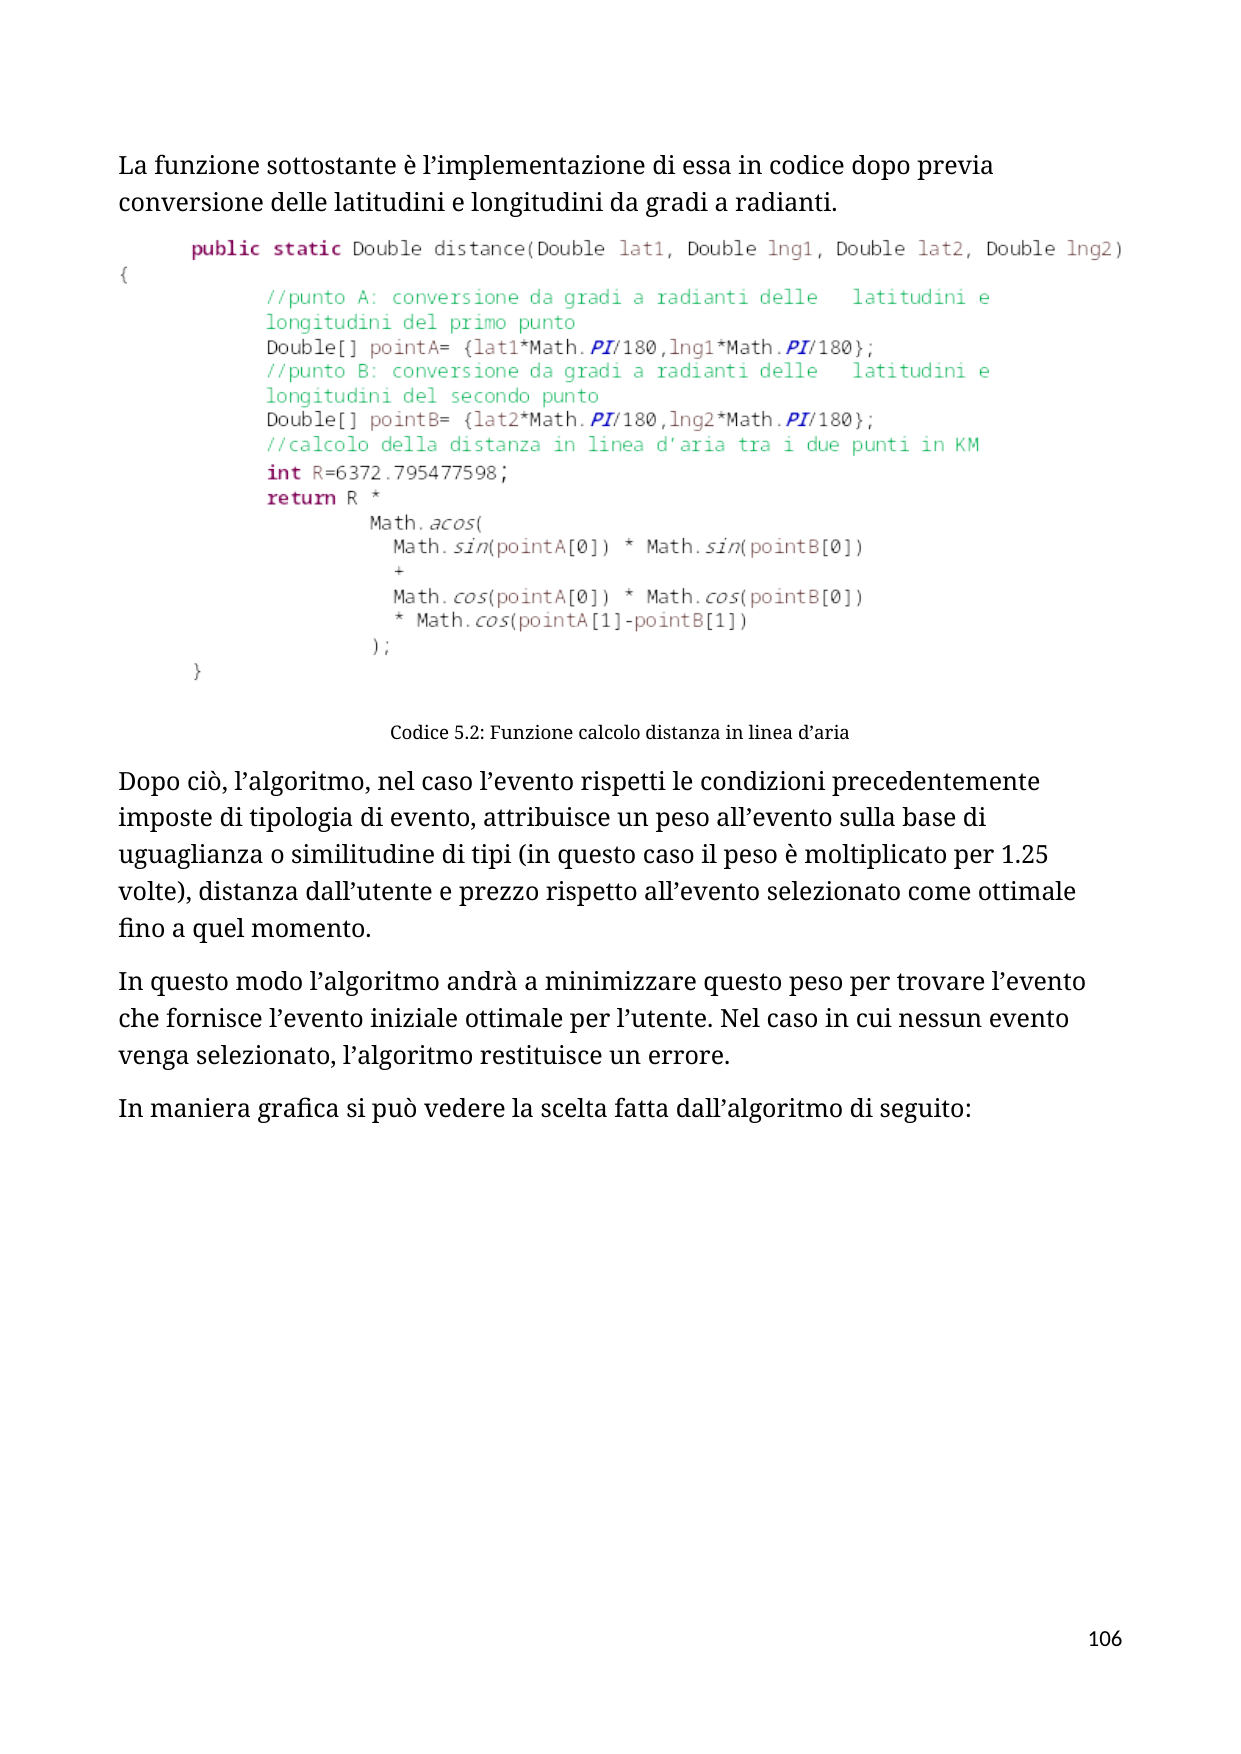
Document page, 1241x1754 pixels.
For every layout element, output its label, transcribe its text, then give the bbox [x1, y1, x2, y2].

text In questo modo l’algoritmo andrà a minimizzare questo peso per trovare l’evento che fornisce l’evento iniziale ottimale per l’utente. Nel caso in cui nessun evento venga selezionato, l’algoritmo restituisce un errore. [118, 964, 1122, 1071]
text Dopo ciò, l’algoritmo, nel caso l’evento rispetti le condizioni precedentemente imposte di tipologia di evento, attribuisce un peso all’evento sulla base di uguaglianza o similitudine di tipi (in questo caso il peso è moltiplicato per 1.25 volte), distanza dall’utente e prezzo rispetto all’evento selezionato come ottimale fino a quel momento. [118, 763, 1122, 944]
text La funzione sottostante è l’implementazione di essa in codice dopo previa conversione delle latitudini e longitudini da gradi a radianti. [118, 148, 1122, 218]
text In maniera grafica si può vedere la scelta fatta dall’algoritmo di seguito: [118, 1091, 1122, 1125]
text Codice 5.2: Funzione calcolo distanza in linea d’aria [118, 719, 1122, 745]
